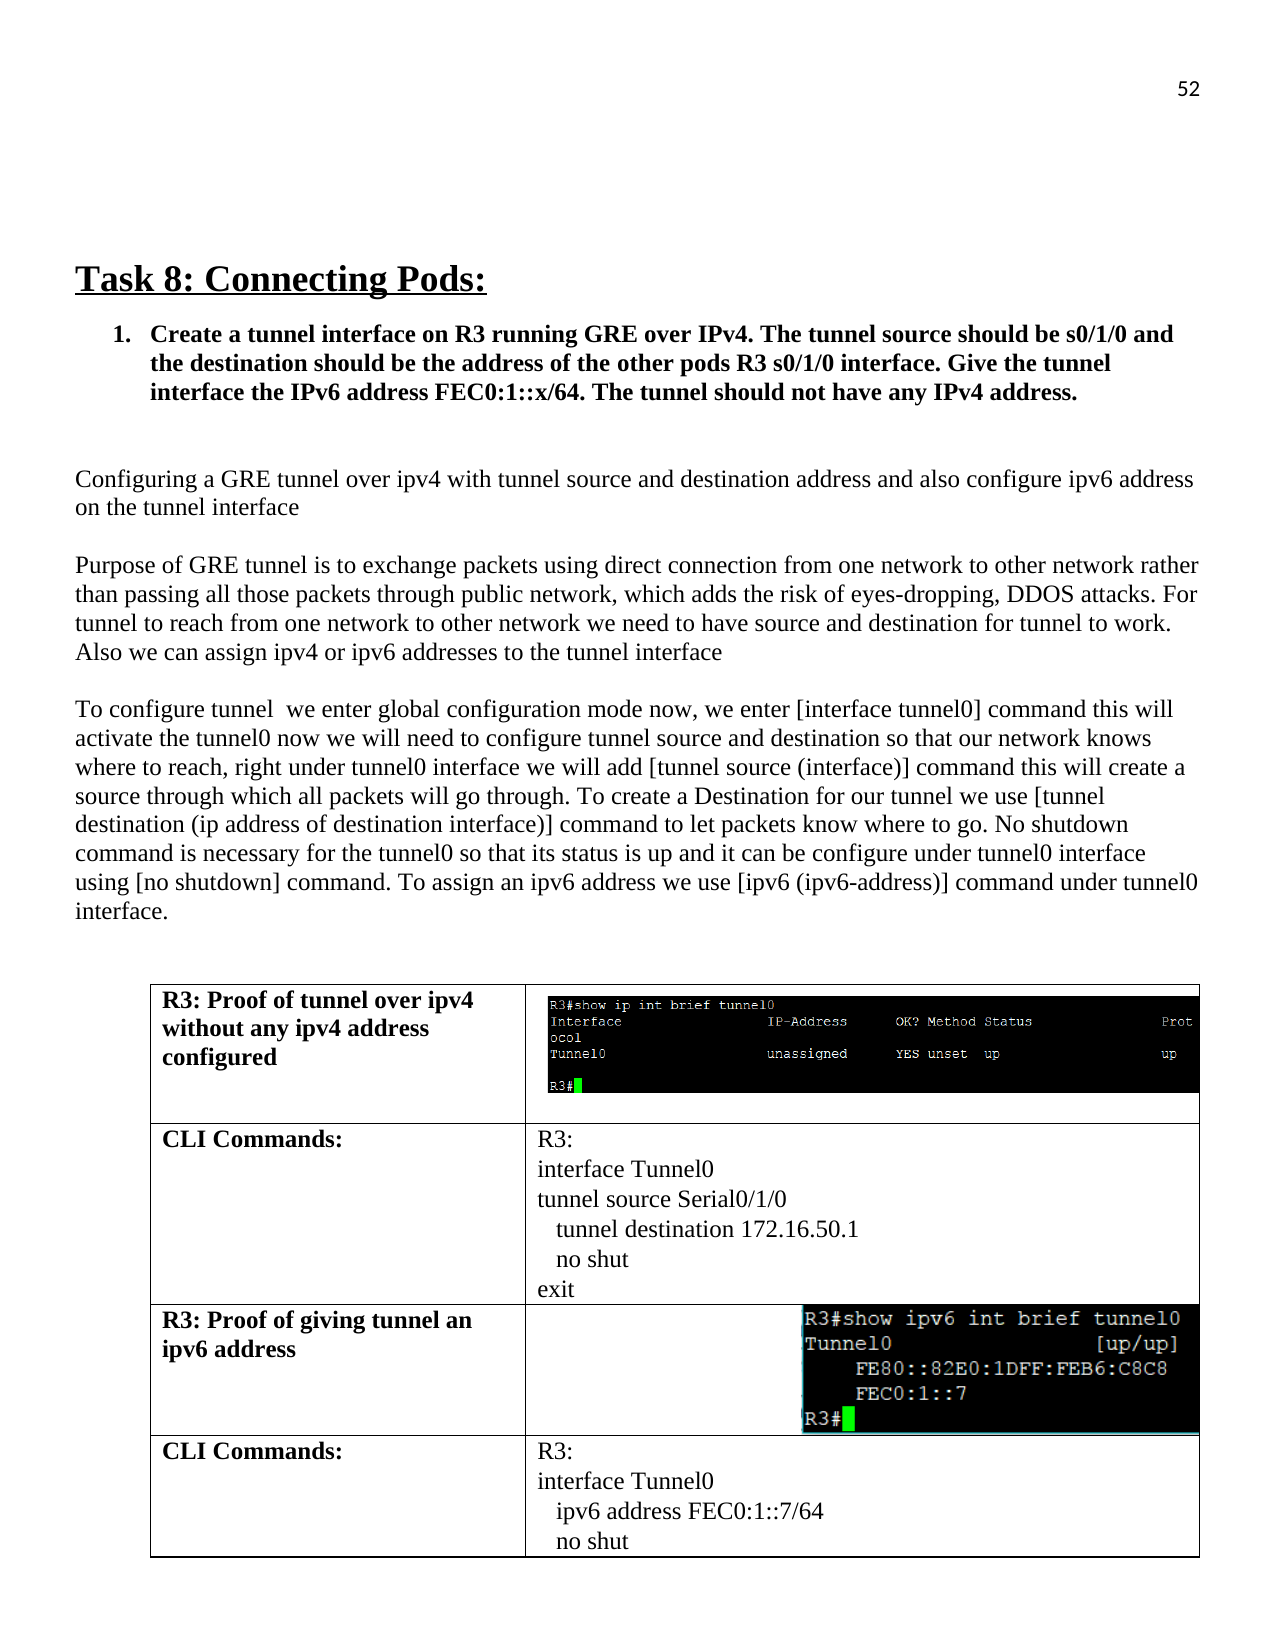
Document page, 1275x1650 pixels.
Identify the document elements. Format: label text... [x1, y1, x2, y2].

table_cell [526, 1305, 801, 1435]
table_header [526, 985, 1199, 1123]
table_cell R3: Proof of giving tunnel an ipv6 address [151, 1305, 525, 1435]
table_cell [526, 1436, 1199, 1556]
text To configure tunnel we enter global configuration mode now, we enter [interface tunnel0] command this will activate the tunnel0 now we will need to configure tunnel source and destination so that our network knows where to reach, right under tunnel0 interface we will add [tunnel source (interface)] command this will create a source through which all packets will go through. To create a Destination for our tunnel we use [tunnel destination (ip address of destination interface)] command to let packets know where to go. No shutdown command is necessary for the tunnel0 so that its status is up and it can be configure under tunnel0 interface using [no shutdown] command. To assign an ipv6 address we use [ipv6 (ipv6-address)] command under tunnel0 interface. [75, 694, 1200, 924]
text Purpose of GRE tunnel is to exchange packets using direct connection from one network to other network rather than passing all those packets through public network, which adds the risk of eyes-dropping, DDOS attacks. For tunnel to reach from one network to other network we need to have source and destination for tunnel to work. Also we can assign ipv4 or ipv6 addresses to the tunnel interface [75, 550, 1200, 665]
picture [801, 1305, 1199, 1435]
text Task 8: Connecting Pods: [75, 256, 1200, 299]
table_cell R3: interface Tunnel0 tunnel source Serial0/1/0 tunnel destination 172.16.50.1 no shut exit [526, 1124, 1199, 1304]
picture [547, 996, 1199, 1093]
text Configuring a GRE tunnel over ipv4 with tunnel source and destination address and also configure ipv6 address on the tunnel interface [75, 464, 1200, 521]
list Create a tunnel interface on R3 running GRE over IPv4. The tunnel source should be s0/1/0 and the destination should be the address of the other pods R3 s0/1/0 interface. Give the tunnel interface the IPv6 address FEC0:1::x/64. The tunnel should not have any IPv4 address. [112, 319, 1200, 406]
table_cell CLI Commands: [151, 1124, 525, 1304]
table_header R3: Proof of tunnel over ipv4 without any ipv4 address configured [151, 985, 525, 1123]
table_cell CLI Commands: [151, 1436, 525, 1556]
